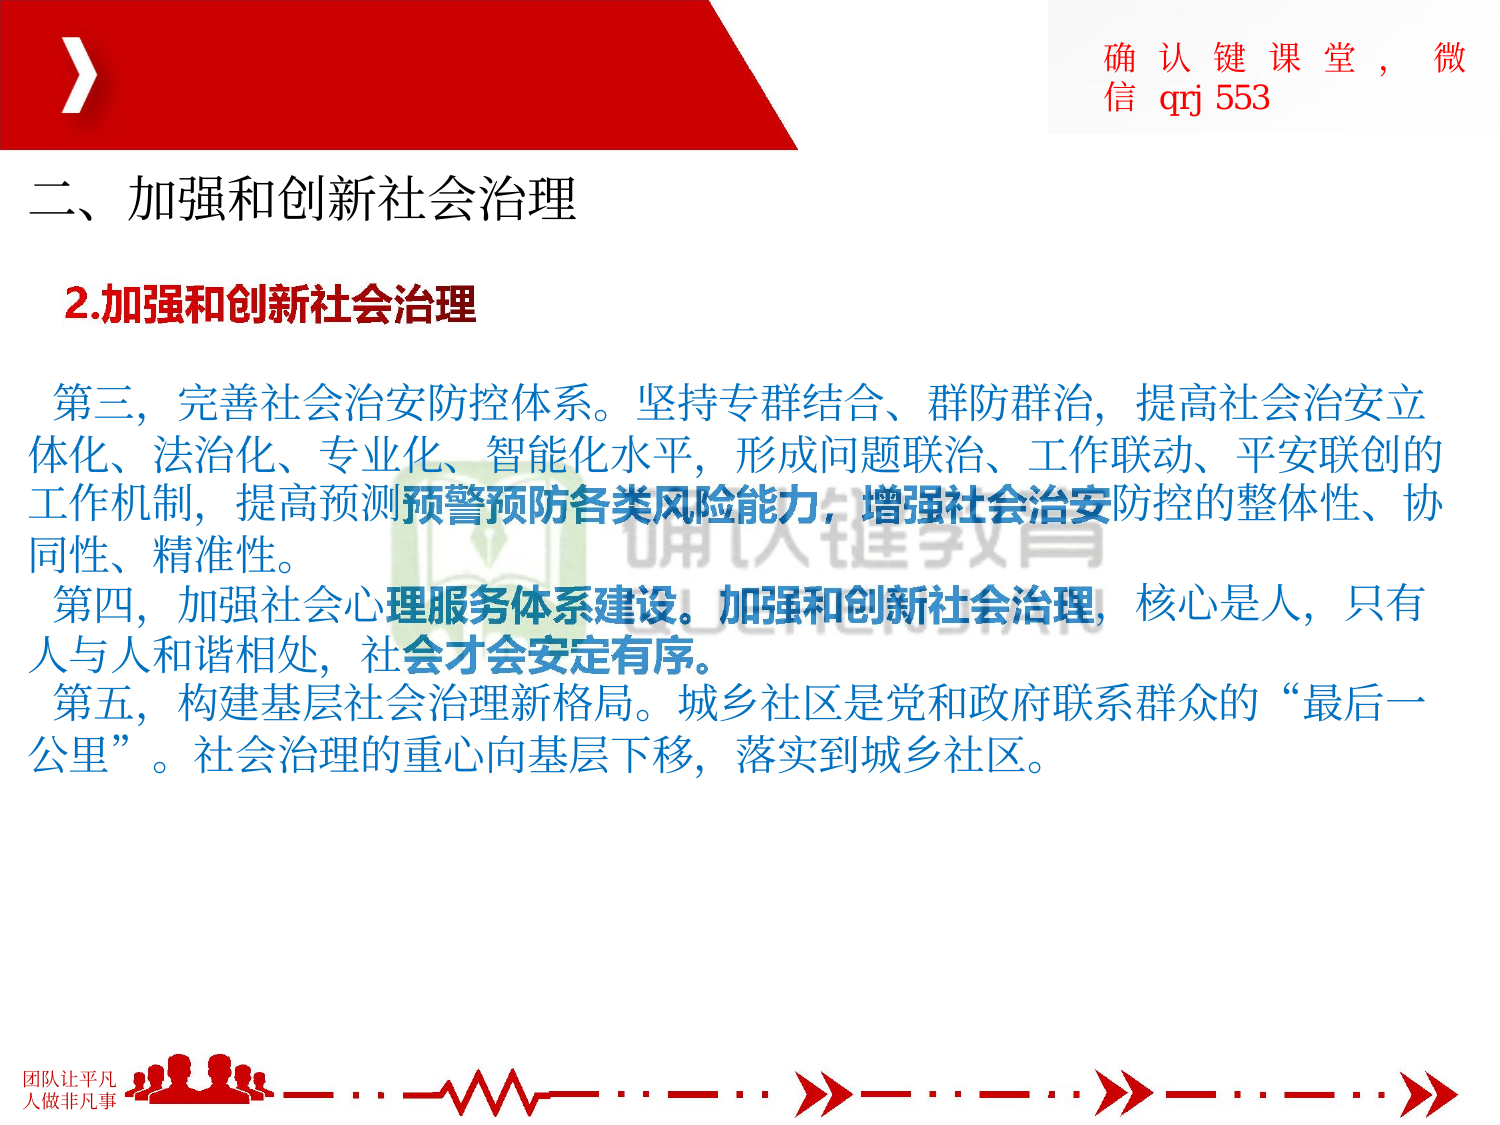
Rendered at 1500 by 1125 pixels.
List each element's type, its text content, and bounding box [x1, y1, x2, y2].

text 第三，完善社会治安防控体系。坚持专群结合、群防群治，提高社会治安立 [52, 375, 1472, 430]
text 体化、法治化、专业化、智能化水平，形成问题联治、工作联动、平安联创的 [27, 430, 1472, 480]
text 防控的整体性、协 [1111, 475, 1470, 530]
picture [0, 0, 1500, 1125]
text 同性、精准性。 [27, 530, 428, 580]
text 确 认 键 课 堂 ， 微 信 qrj 553 [1104, 40, 1500, 117]
text 公里”。社会治理的重心向基层下移，落实到城乡社区。 [27, 730, 1453, 780]
text 人做非凡事 [23, 1094, 142, 1113]
text 二、加强和创新社会治理 [27, 164, 602, 230]
text 工作机制，提高预测 [27, 475, 428, 530]
text ，核心是人，只有 [1094, 575, 1453, 630]
text 团队让平凡 [23, 1071, 142, 1090]
text 第五，构建基层社会治理新格局。城乡社区是党和政府联系群众的“最后一 [52, 675, 1453, 730]
text 第四，加强社会心 [52, 580, 428, 630]
text 人与人和谐相处，社 [27, 630, 428, 680]
